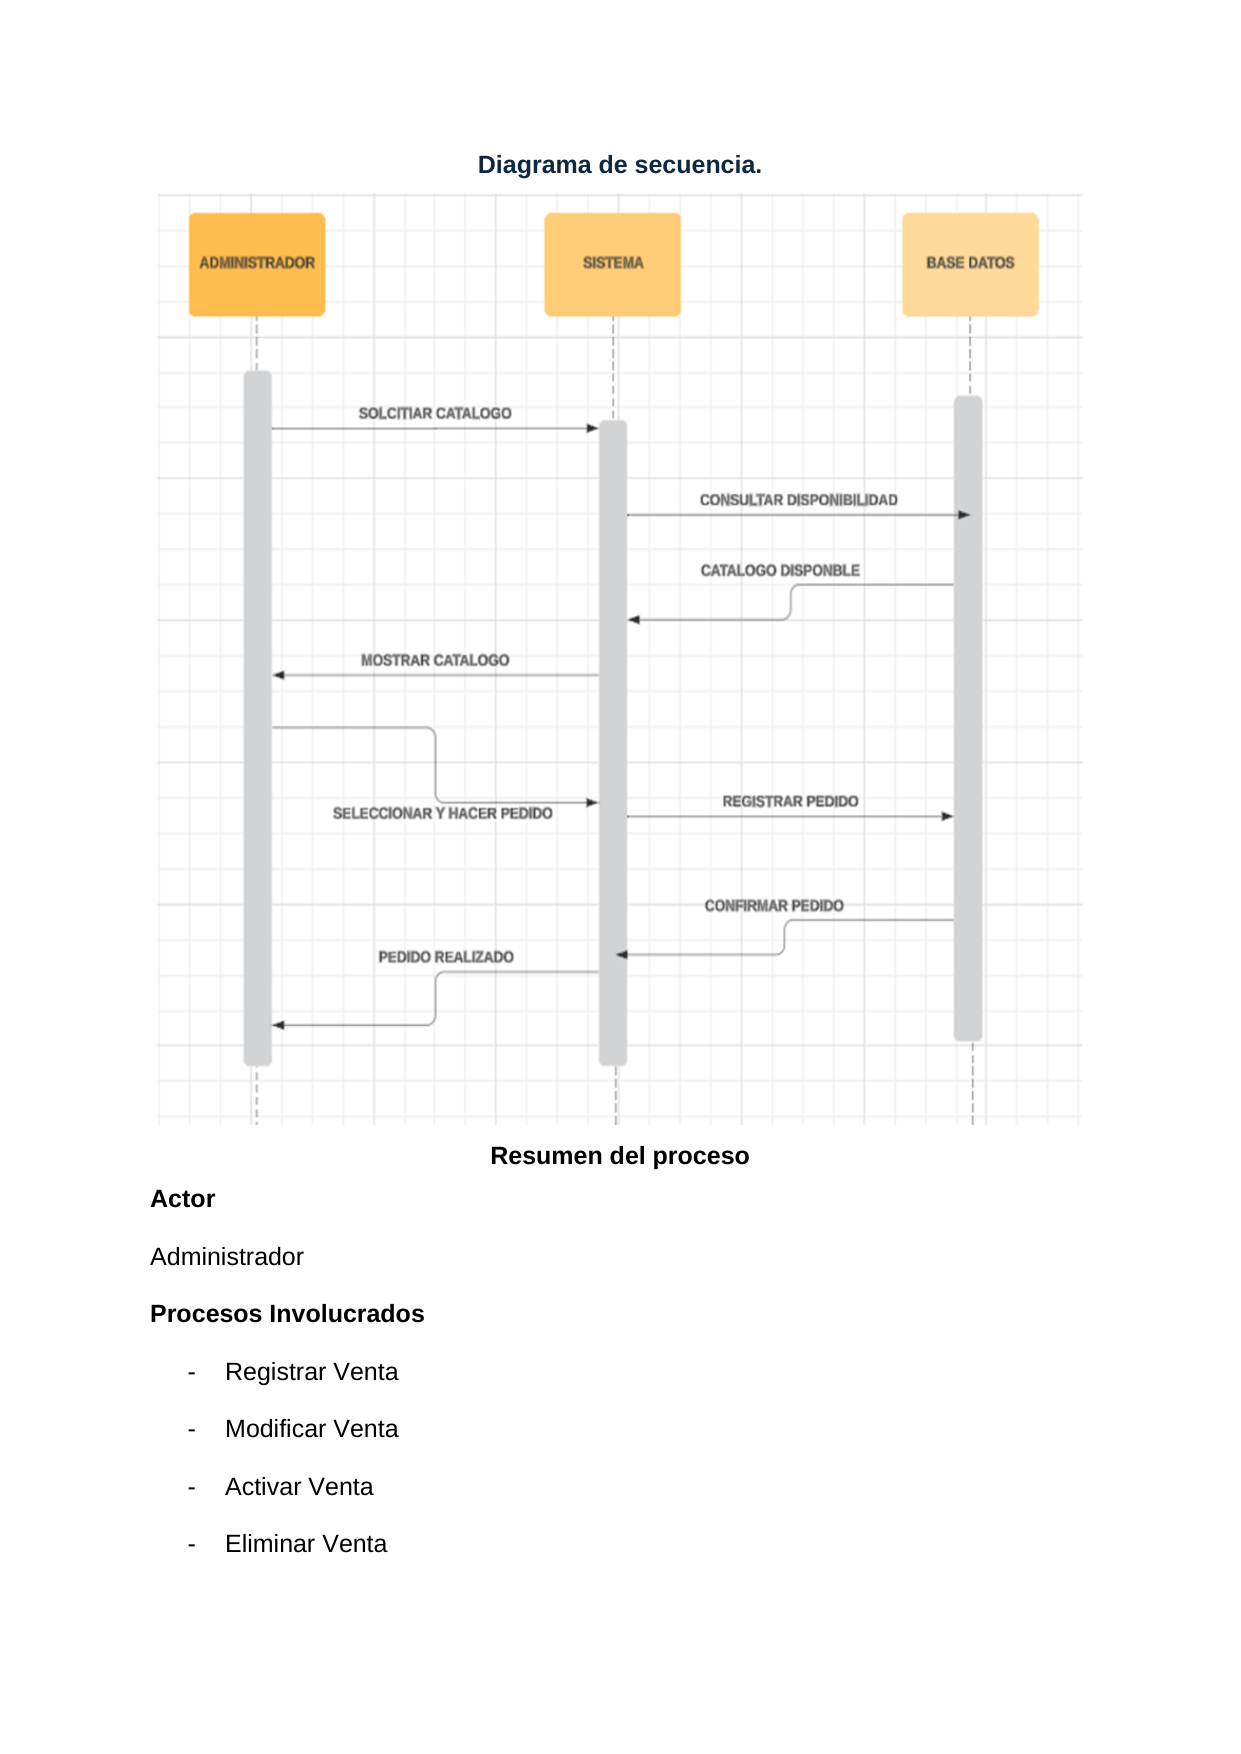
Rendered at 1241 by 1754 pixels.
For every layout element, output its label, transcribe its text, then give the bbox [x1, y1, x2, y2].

text Diagrama de secuencia. [150, 150, 1090, 179]
list Registrar Venta [187, 1357, 1090, 1386]
text Procesos Involucrados [150, 1299, 1090, 1328]
text Administrador [150, 1242, 1090, 1271]
text Actor [150, 1184, 1090, 1213]
picture [157, 193, 1083, 1125]
list Activar Venta [187, 1472, 1090, 1501]
list Eliminar Venta [187, 1529, 1090, 1558]
list Modificar Venta [187, 1414, 1090, 1443]
text Resumen del proceso [150, 1141, 1090, 1170]
